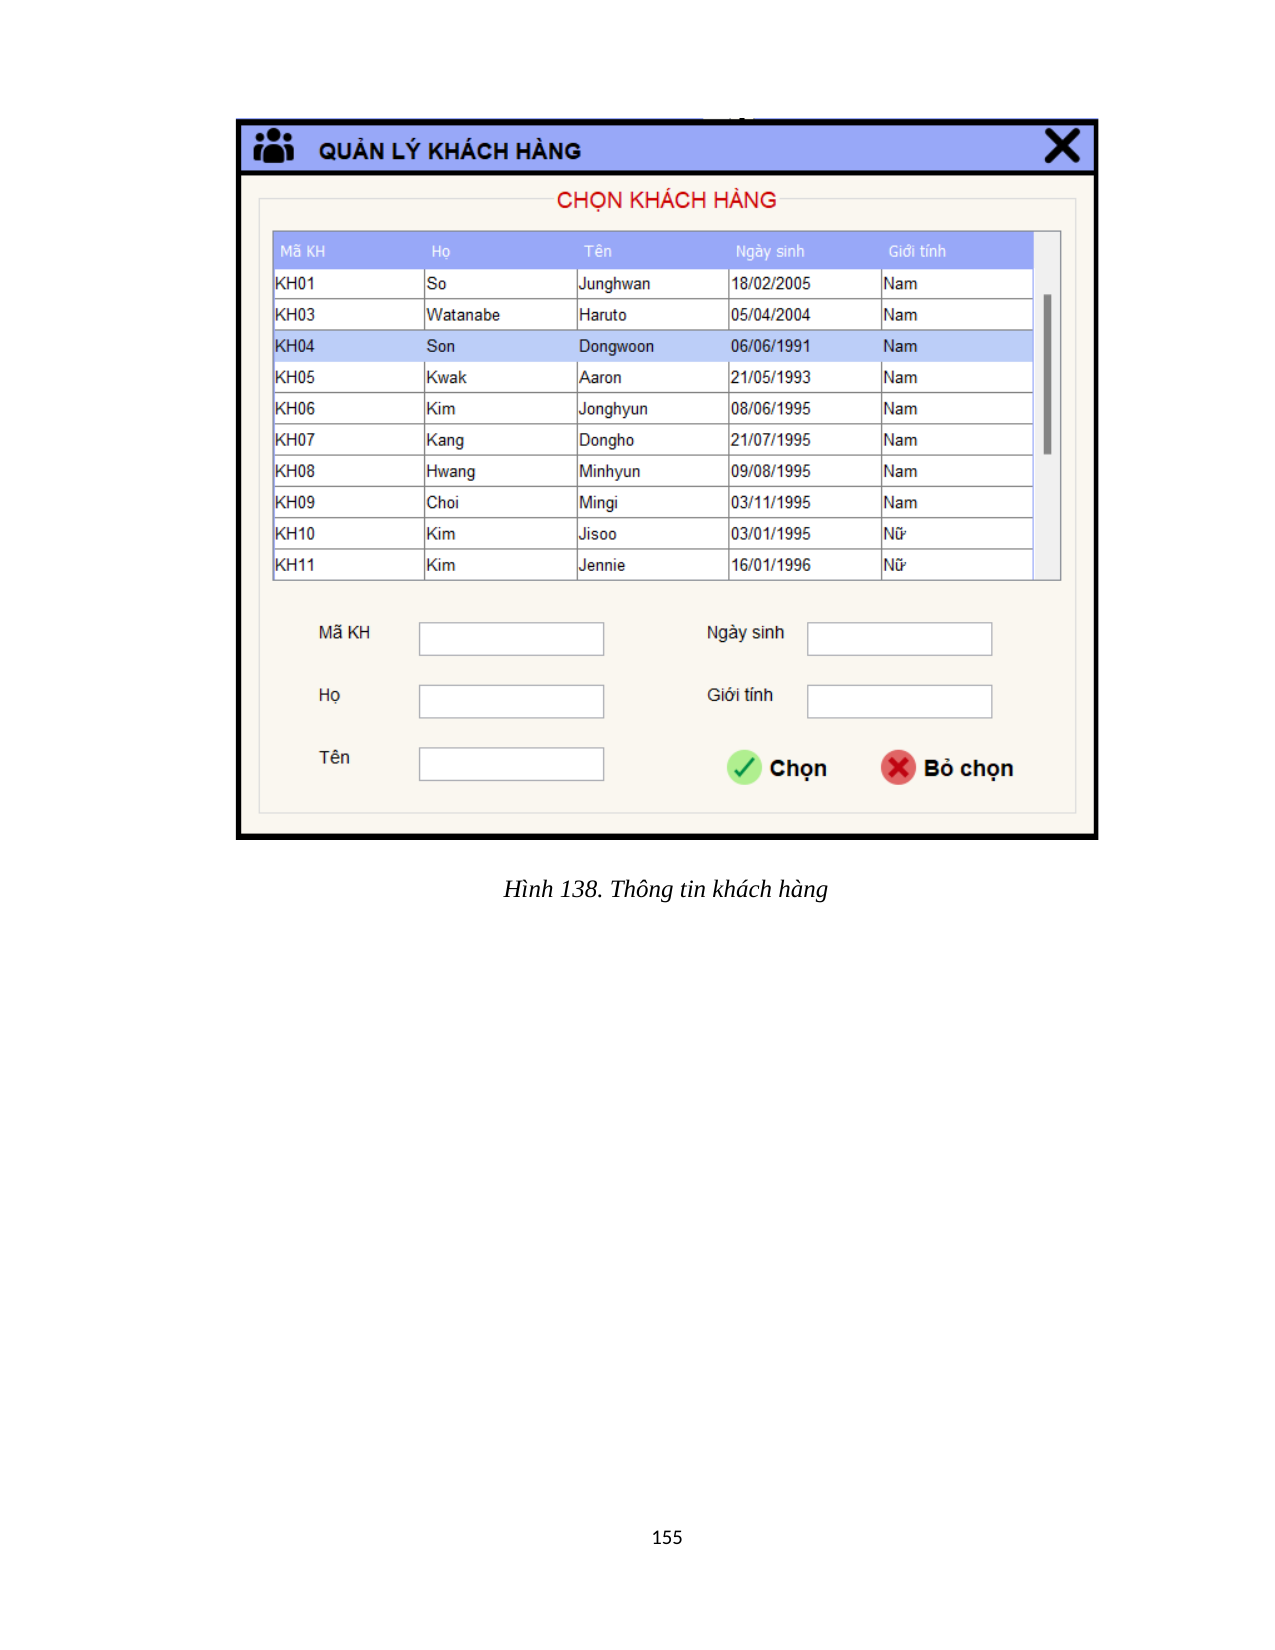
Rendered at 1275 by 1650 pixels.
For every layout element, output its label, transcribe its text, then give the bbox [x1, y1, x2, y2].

picture [235, 118, 1099, 840]
